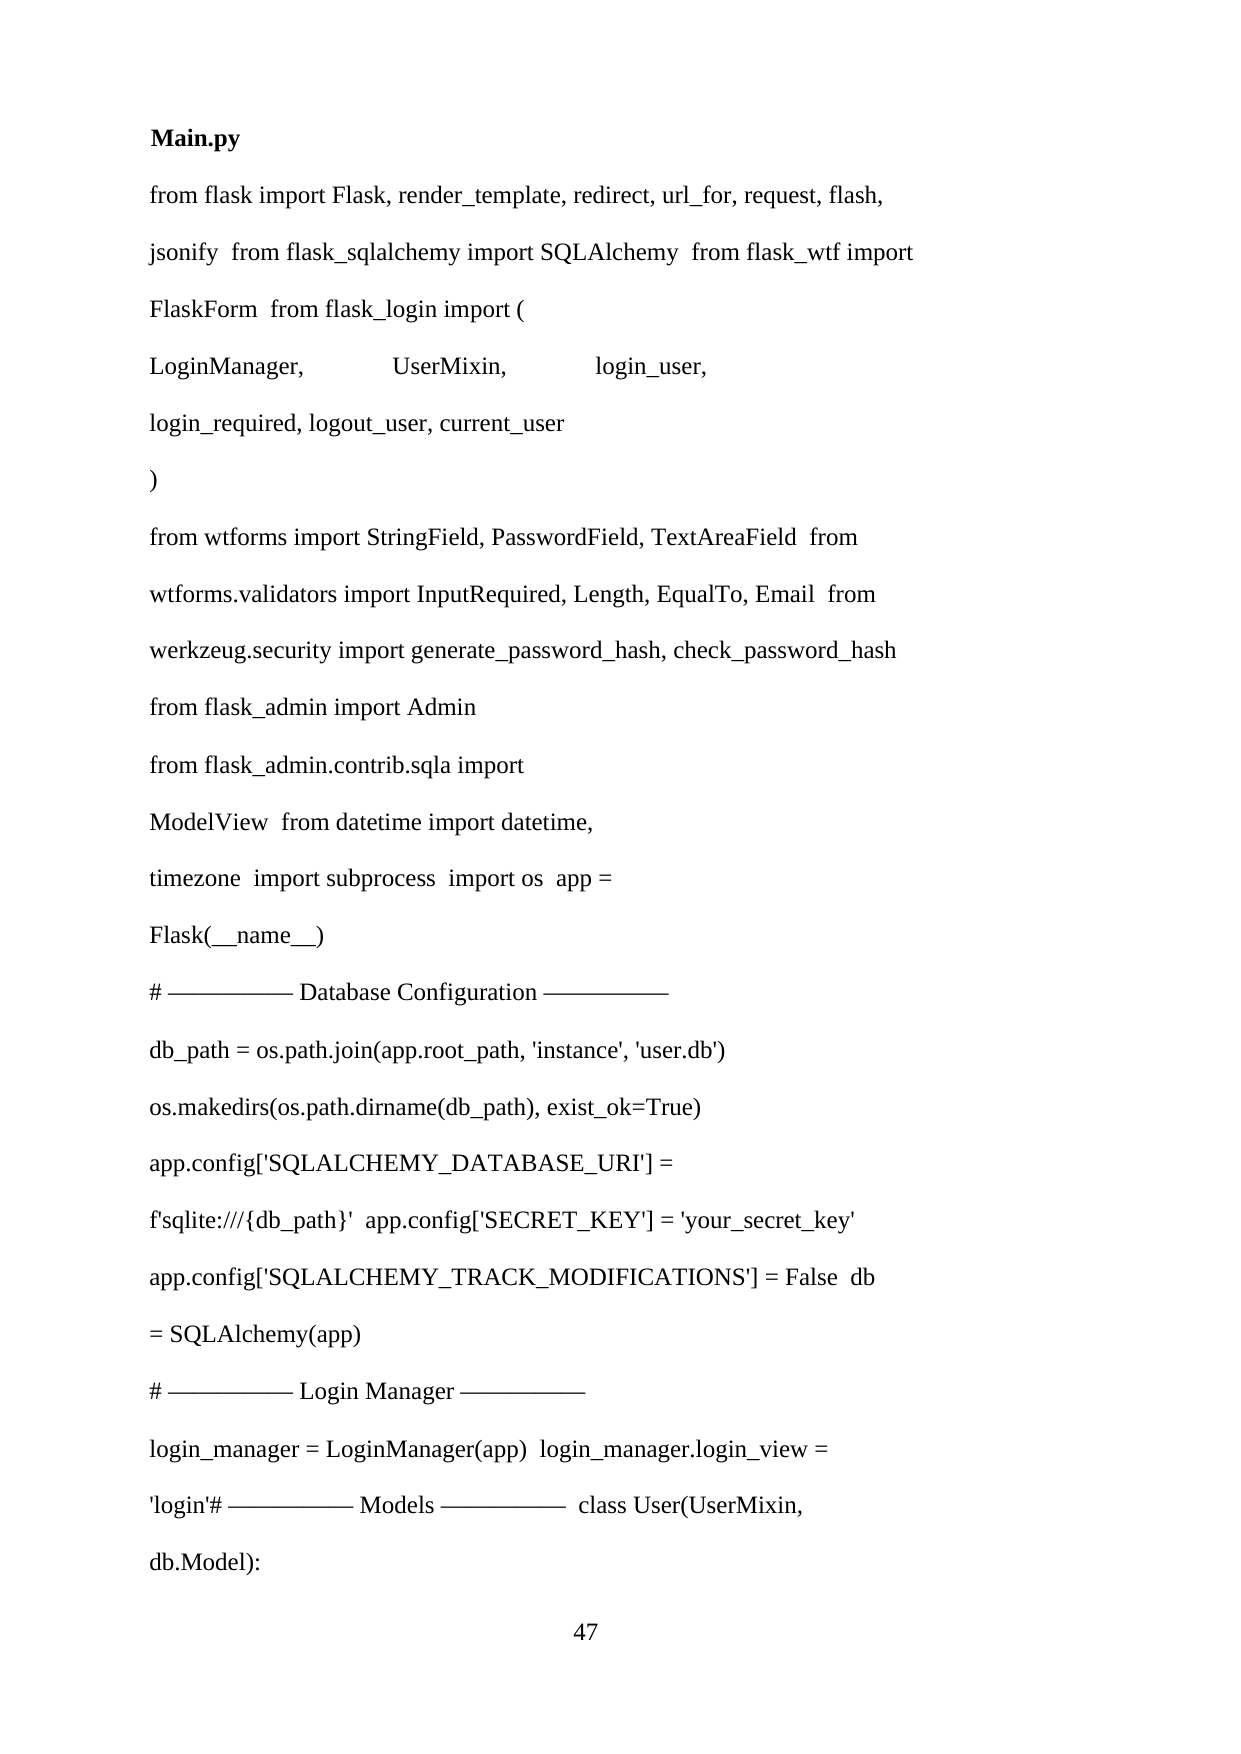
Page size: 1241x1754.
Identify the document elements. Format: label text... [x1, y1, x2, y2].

text Main.py [151, 123, 1184, 151]
text login_manager = LoginManager(app) login_manager.login_view = 'login'# ————— Models ————— class User(UserMixin, db.Model): [149, 1434, 860, 1576]
text # ————— Database Configuration ————— [149, 977, 1093, 1006]
text from flask import Flask, render_template, redirect, url_for, request, flash, jsonify from flask_sqlalchemy import SQLAlchemy from flask_wtf import FlaskForm from flask_login import ( [149, 180, 958, 322]
text LoginManager, UserMixin, login_user, login_required, logout_user, current_user [149, 351, 707, 436]
text db_path = os.path.join(app.root_path, 'instance', 'user.db') os.makedirs(os.path.dirname(db_path), exist_ok=True) app.config['SQLALCHEMY_DATABASE_URI'] = f'sqlite:///{db_path}' app.config['SECRET_KEY'] = 'your_secret_key' app.config['SQLALCHEMY_TRACK_MODIFICATIONS'] = False db = SQLAlchemy(app) [149, 1035, 879, 1348]
text # ————— Login Manager ————— [149, 1376, 1093, 1405]
text from flask_admin.contrib.sqla import ModelView from datetime import datetime, timezone import subprocess import os app = Flask(__name__) [149, 750, 648, 949]
text from wtforms import StringField, PasswordField, TextAreaField from wtforms.validators import InputRequired, Length, EqualTo, Email from werkzeug.security import generate_password_hash, check_password_hash from flask_admin import Admin [149, 522, 952, 721]
text ) [149, 464, 1093, 493]
